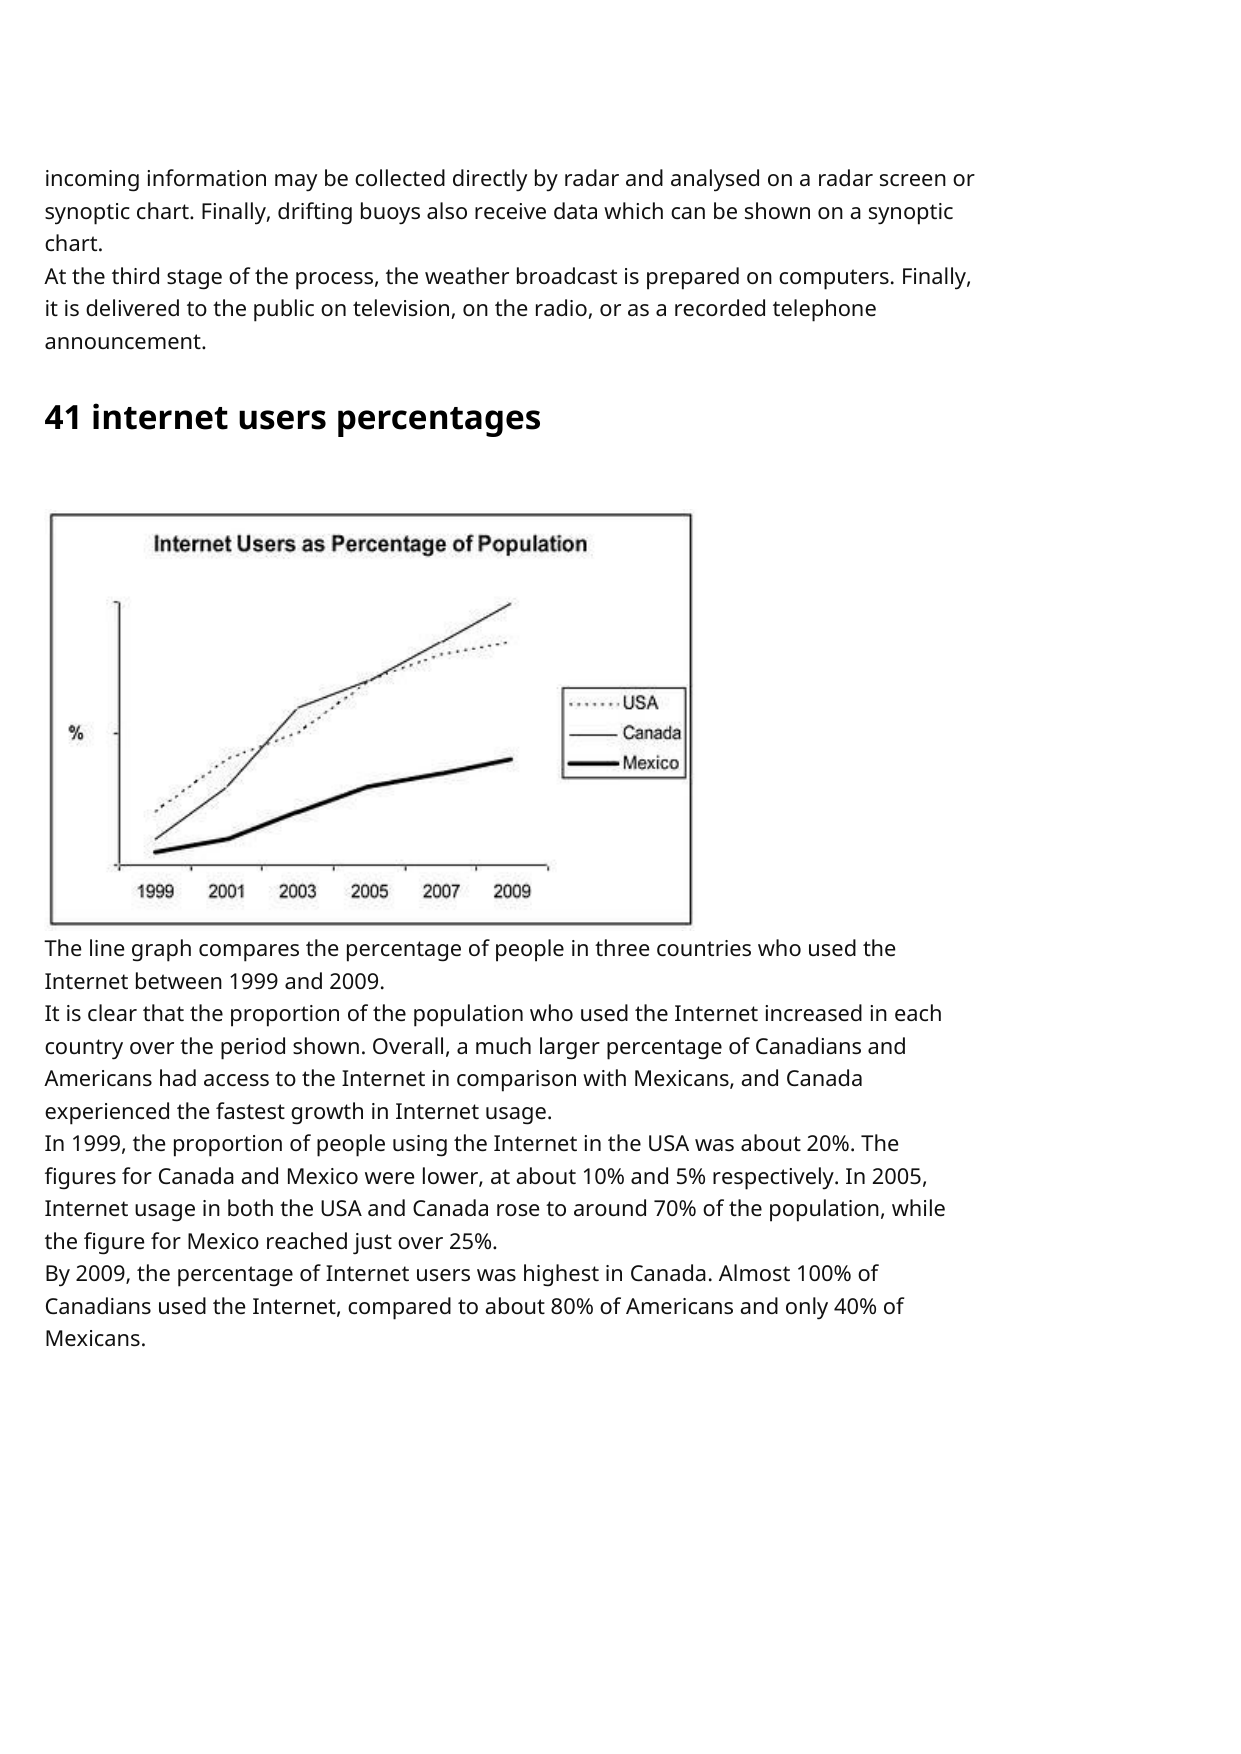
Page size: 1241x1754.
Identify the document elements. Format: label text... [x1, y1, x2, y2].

text figures for Canada and Mexico were lower, at about 10% and 5% respectively. In 2005, [44, 1159, 1053, 1192]
text At the third stage of the process, the weather broadcast is prepared on computers. Finally, [44, 259, 1053, 292]
text Canadians used the Internet, compared to about 80% of Americans and only 40% of [44, 1289, 1053, 1322]
text Internet usage in both the USA and Canada rose to around 70% of the population, while [44, 1192, 1053, 1224]
text it is delivered to the public on television, on the radio, or as a recorded telephone [44, 292, 1053, 324]
text country over the period shown. Overall, a much larger percentage of Canadians and [44, 1029, 1053, 1062]
text Americans had access to the Internet in comparison with Mexicans, and Canada [44, 1062, 1053, 1094]
text It is clear that the proportion of the population who used the Internet increased in each [44, 997, 1053, 1029]
text The line graph compares the percentage of people in three countries who used the [44, 932, 1053, 964]
text experienced the fastest growth in Internet usage. [44, 1094, 1053, 1127]
text synoptic chart. Finally, drifting buoys also receive data which can be shown on a synoptic [44, 194, 1053, 227]
text Internet between 1999 and 2009. [44, 964, 1053, 997]
text In 1999, the proportion of people using the Internet in the USA was about 20%. The [44, 1127, 1053, 1159]
text Mexicans. [44, 1322, 1053, 1354]
text the figure for Mexico reached just over 25%. [44, 1224, 1053, 1257]
text incoming information may be collected directly by radar and analysed on a radar screen or [44, 162, 1053, 194]
text chart. [44, 227, 1053, 259]
text By 2009, the percentage of Internet users was highest in Canada. Almost 100% of [44, 1257, 1053, 1289]
text announcement. [44, 324, 1053, 357]
subtitle 41 internet users percentages [44, 384, 1053, 449]
